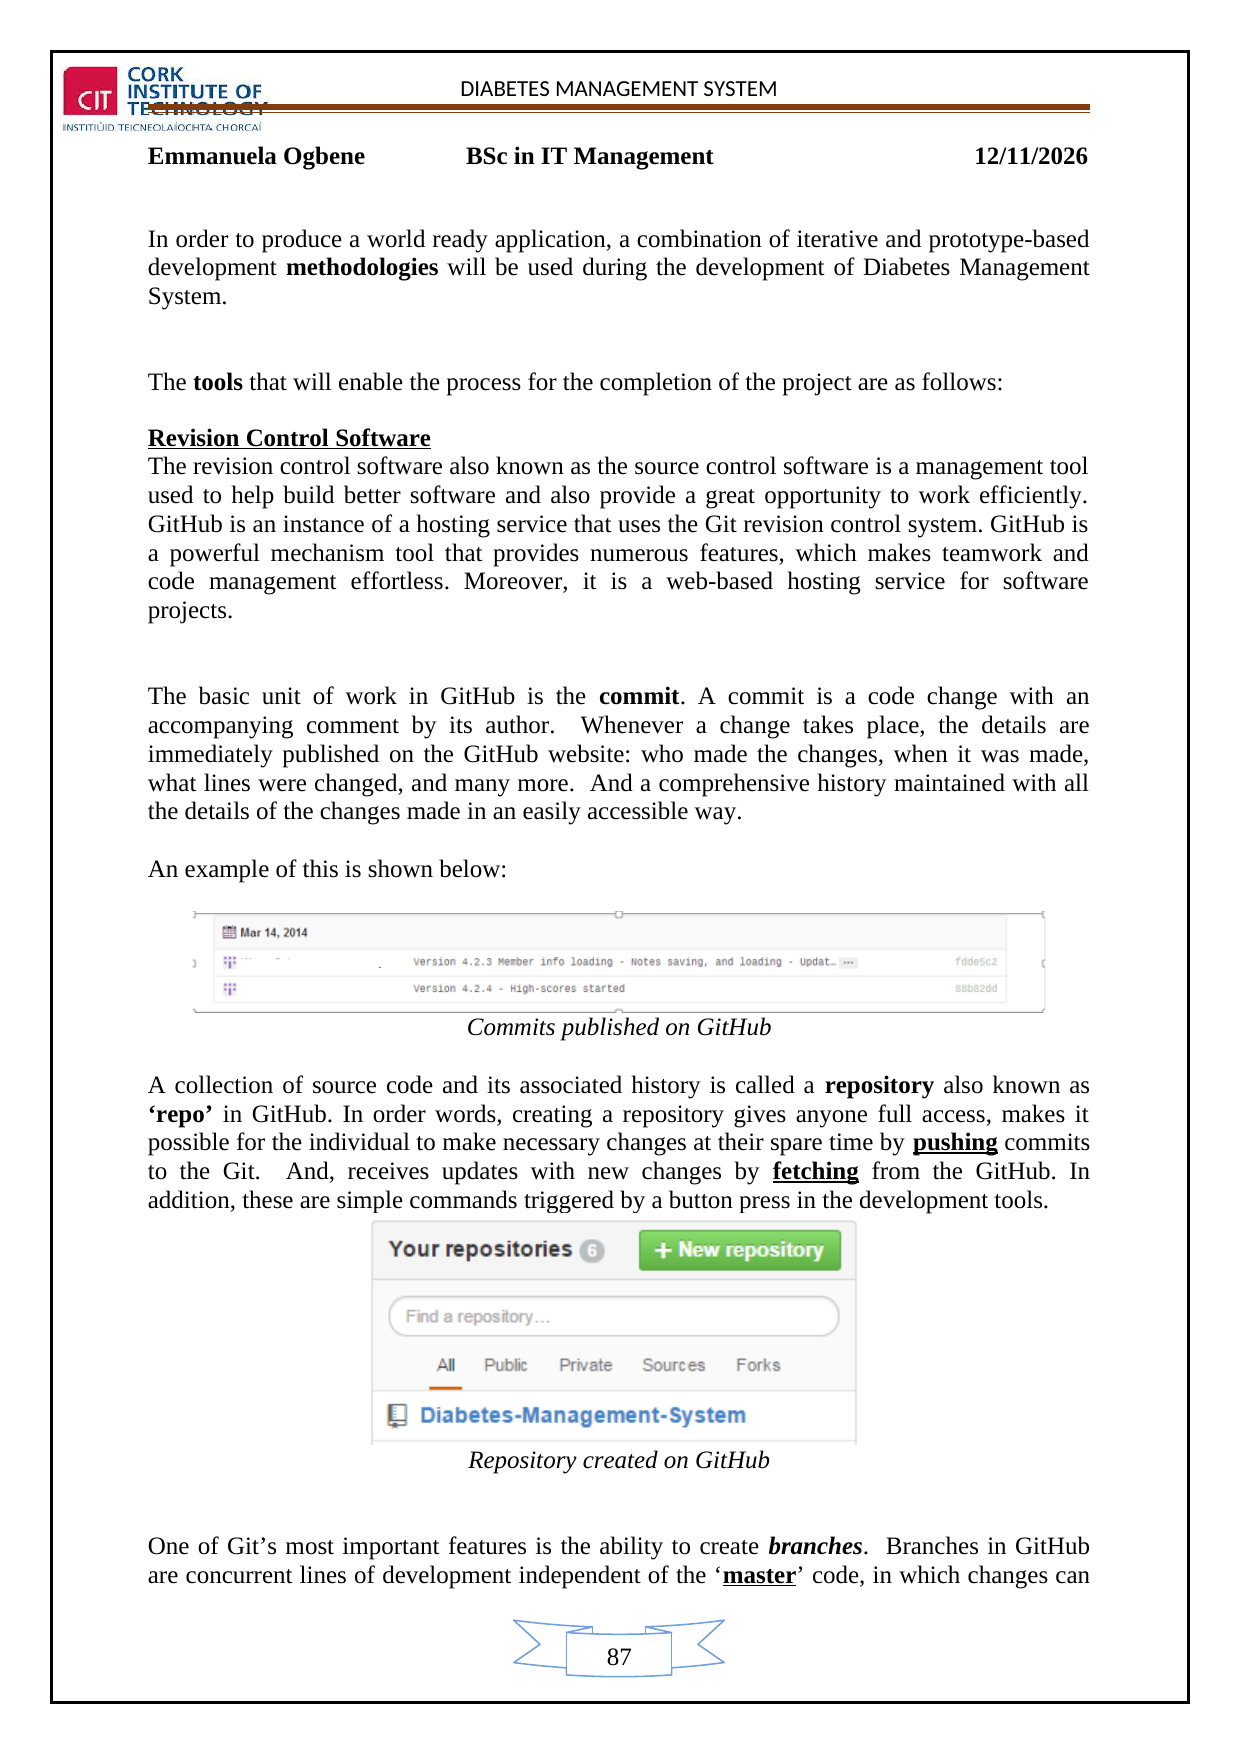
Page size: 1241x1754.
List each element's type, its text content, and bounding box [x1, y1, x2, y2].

text The tools that will enable the process for the completion of the project are as follows: [148, 367, 1090, 396]
picture [370, 1213, 868, 1445]
text Repository created on GitHub [148, 1445, 1090, 1474]
text Commits published on GitHub [148, 1012, 1090, 1041]
text An example of this is shown below: [148, 854, 1090, 883]
text A collection of source code and its associated history is called a repository also known as ‘repo’ in GitHub. In order words, creating a repository gives anyone full access, makes it possible for the individual to make necessary changes at their spare time by pushing commits to the Git. And, receives updates with new changes by fetching from the GitHub. In addition, these are simple commands triggered by a button press in the development tools. [148, 1070, 1090, 1214]
text The basic unit of work in GitHub is the commit. A commit is a code change with an accompanying comment by its author. Whenever a change takes place, the details are immediately published on the GitHub website: who made the changes, when it was made, what lines were changed, and many more. And a comprehensive history maintained with all the details of the changes made in an easily accessible way. [148, 681, 1090, 825]
text The revision control software also known as the source control software is a management tool used to help build better software and also provide a great opportunity to work efficiently. GitHub is an instance of a hosting service that uses the Git revision control system. GitHub is a powerful mechanism tool that provides numerous features, which makes teamwork and code management effortless. Moreover, it is a web-based hosting service for software projects. [148, 451, 1090, 624]
picture [53, 53, 279, 146]
picture [192, 911, 1046, 1013]
text In order to produce a world ready application, a combination of iterative and prototype-based development methodologies will be used during the development of Diabetes Management System. [148, 224, 1090, 310]
text Revision Control Software [148, 423, 1090, 451]
